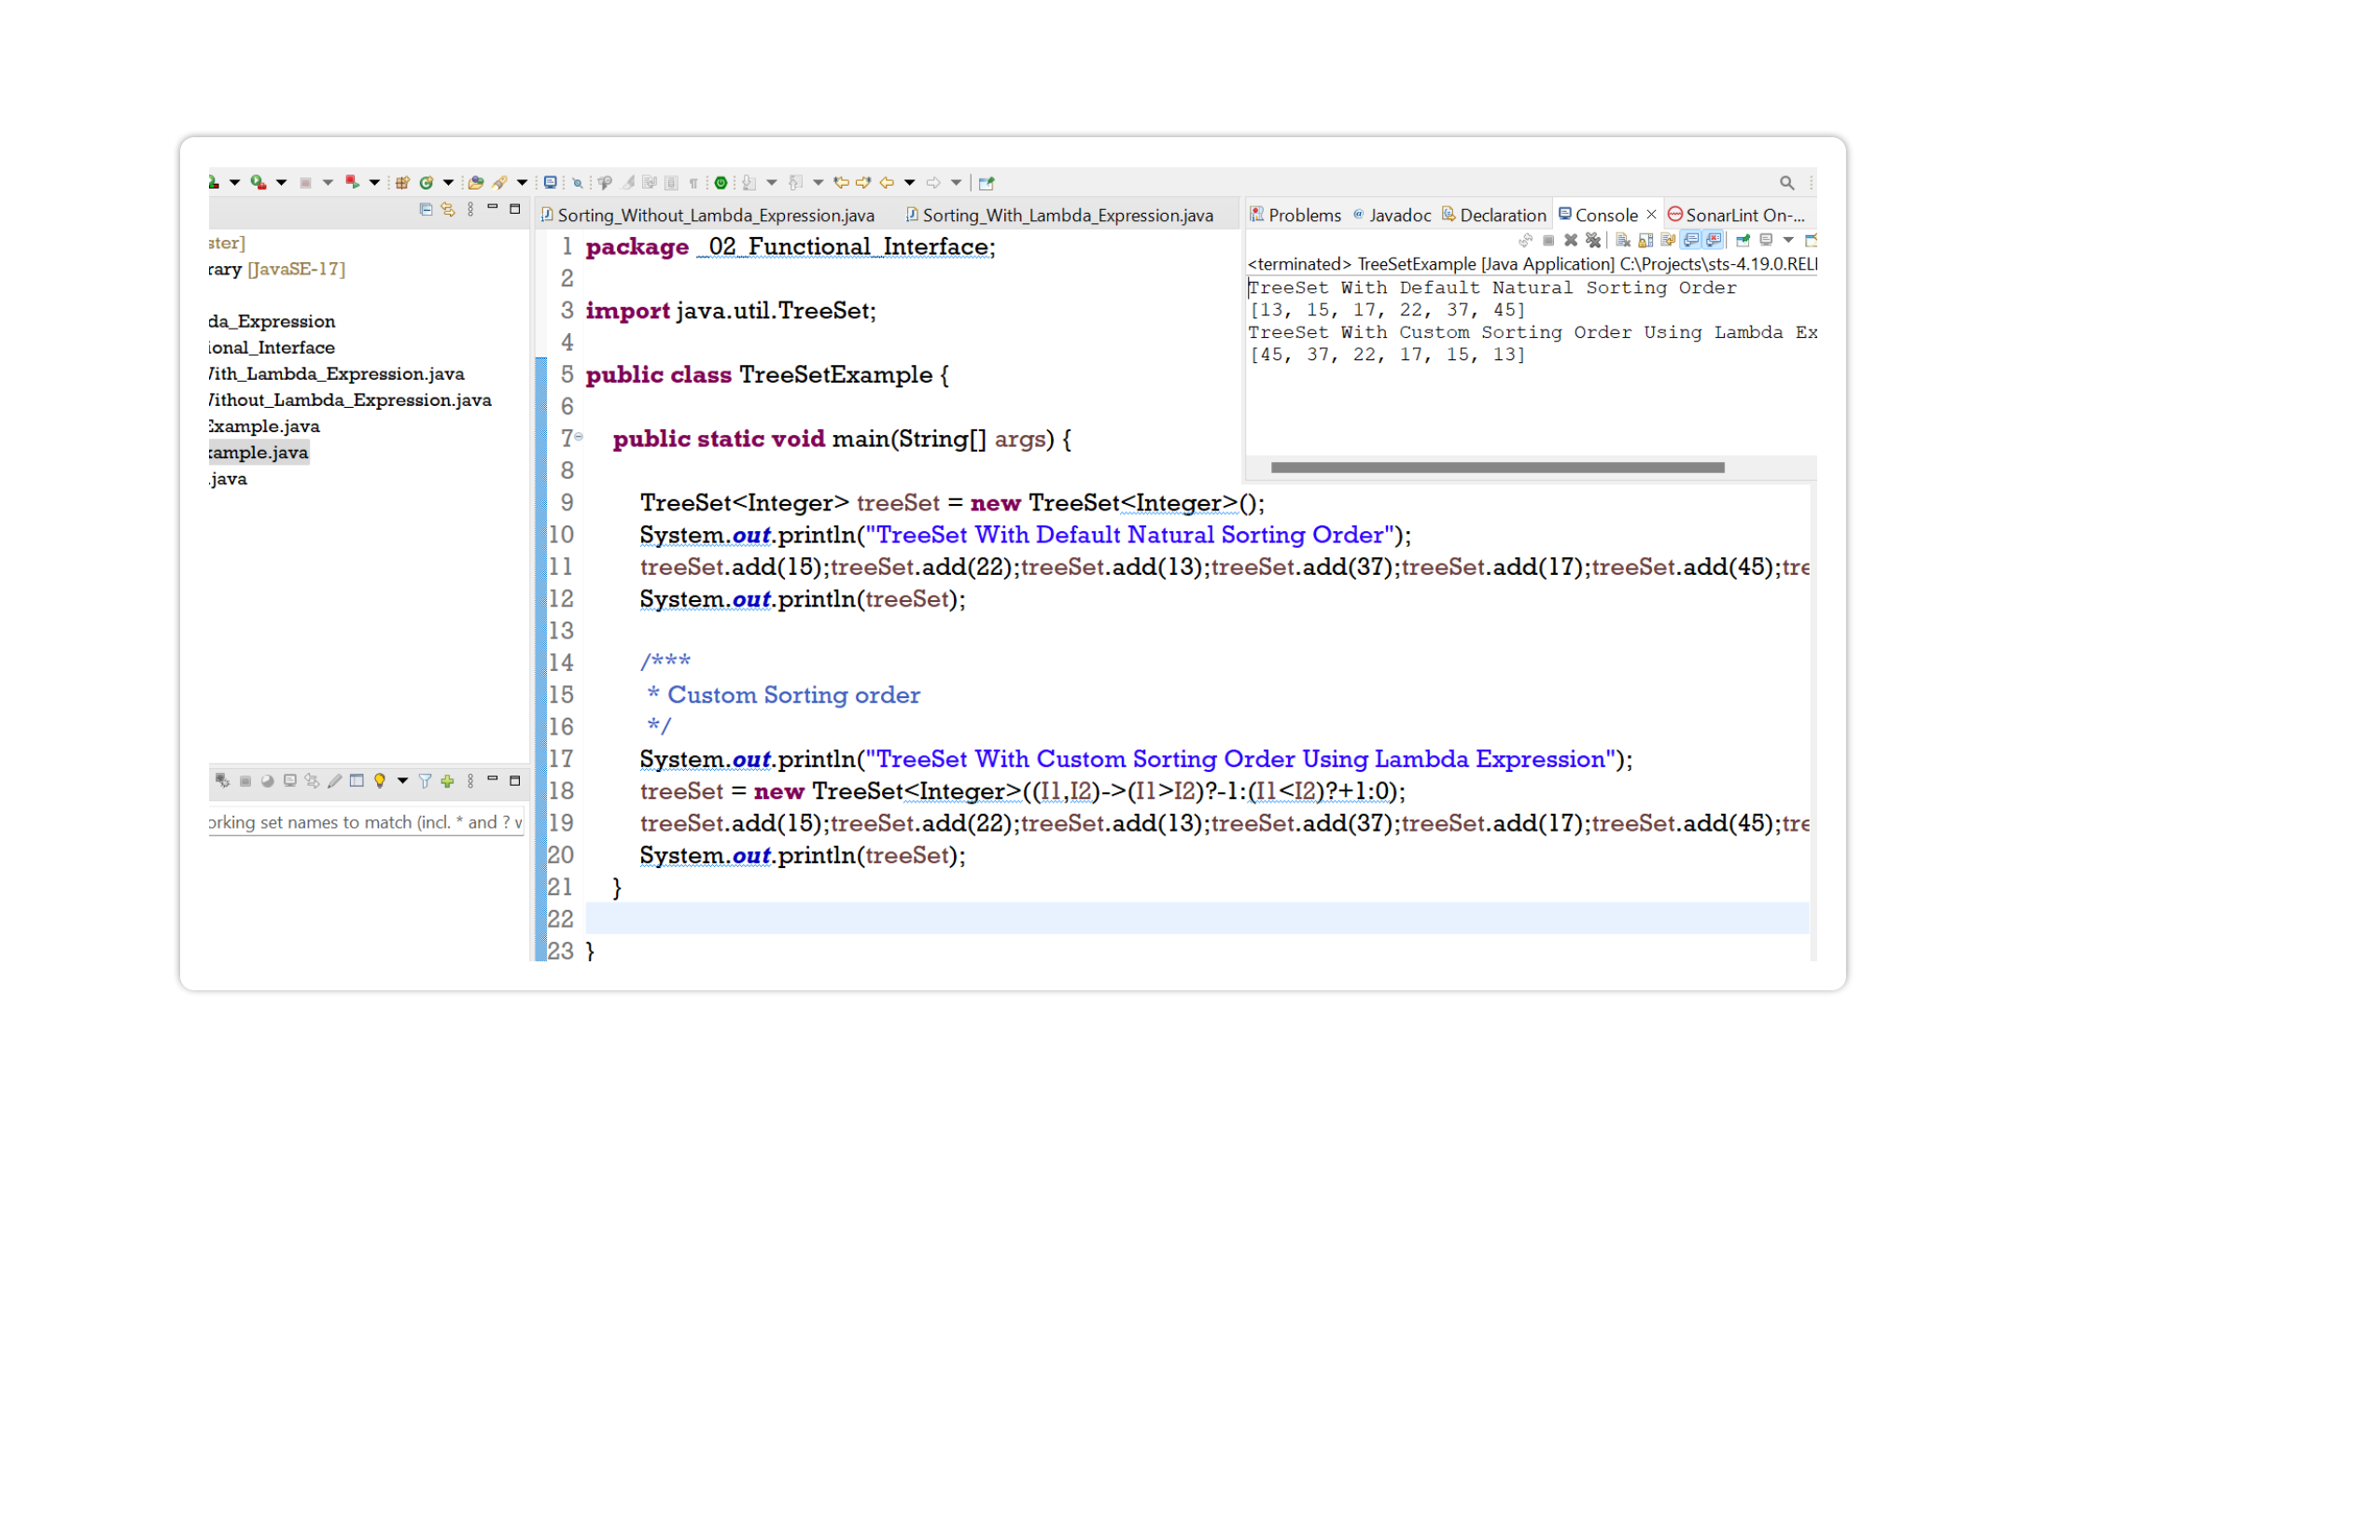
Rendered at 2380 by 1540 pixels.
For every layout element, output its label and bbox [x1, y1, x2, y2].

picture [209, 166, 1817, 961]
